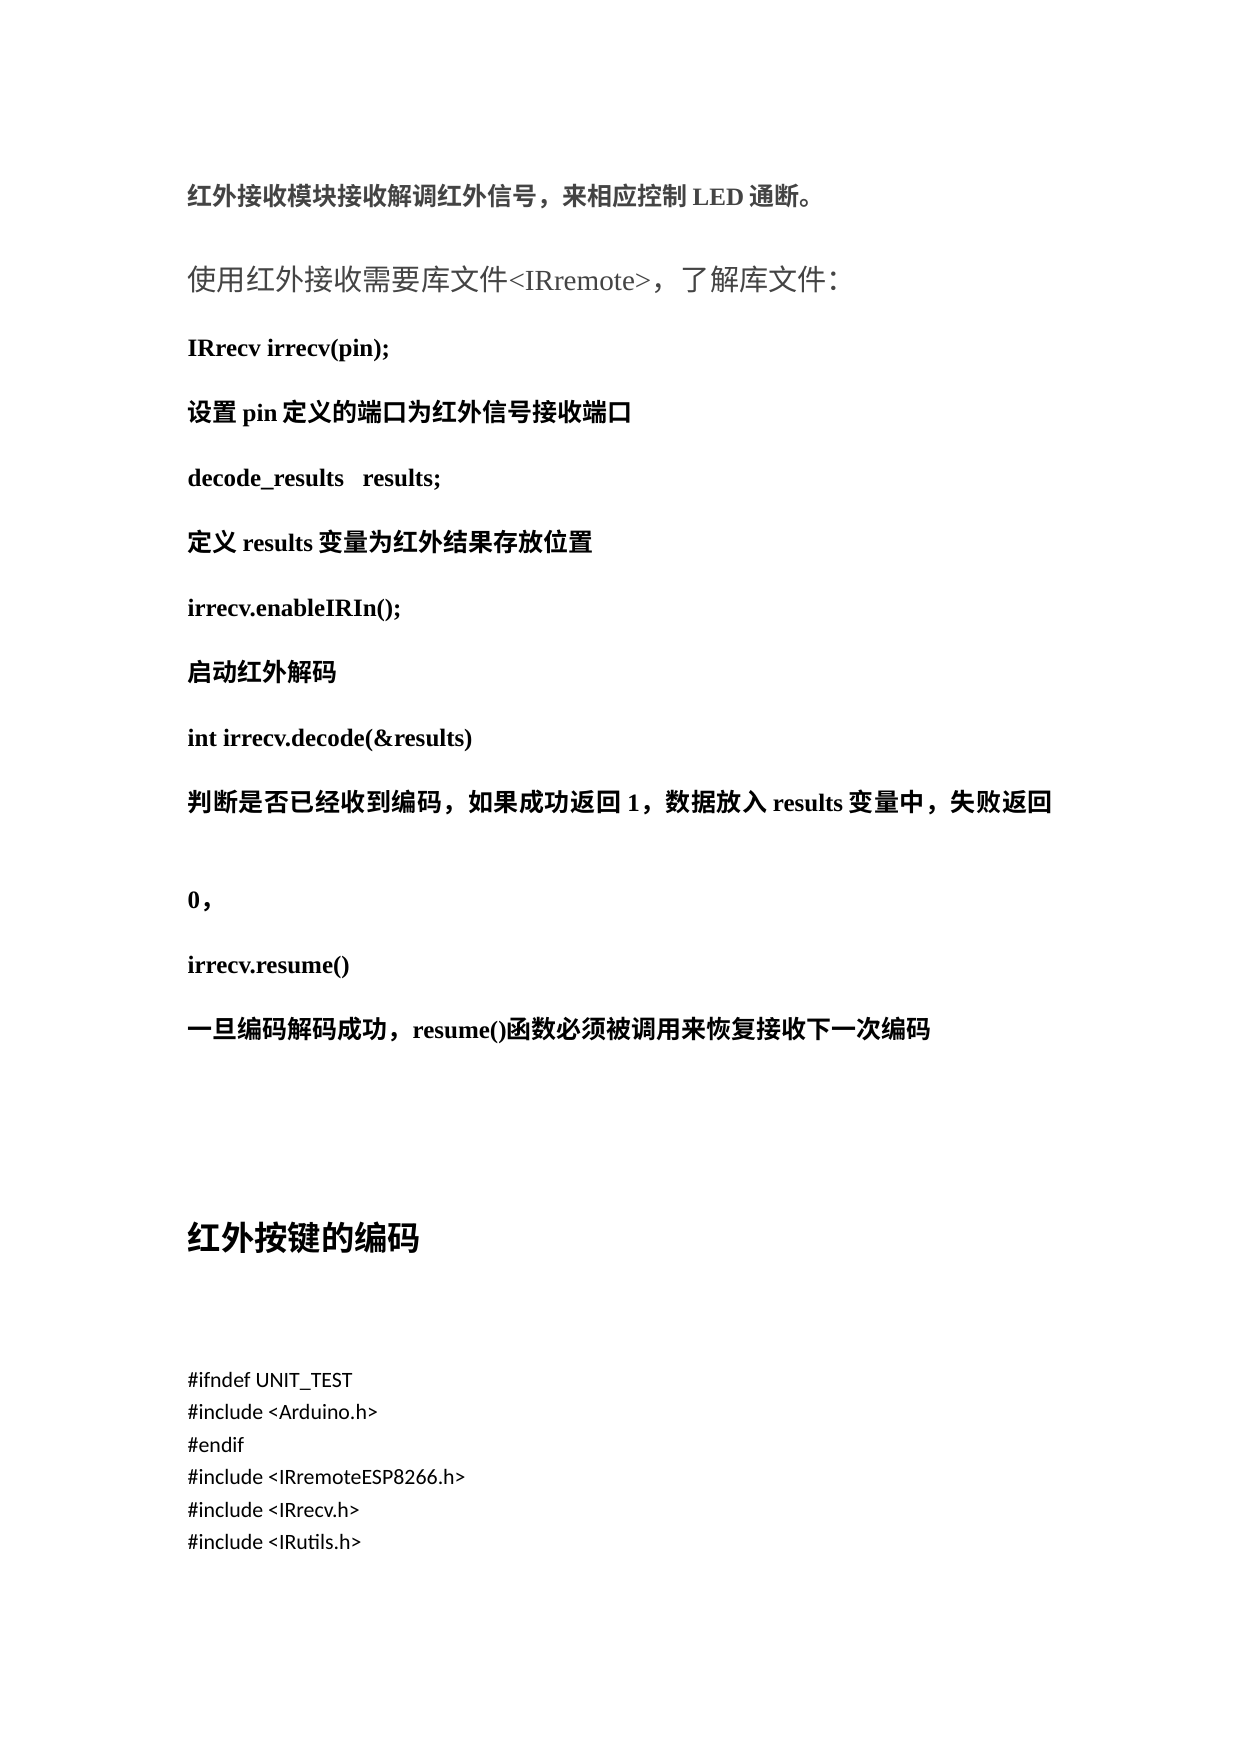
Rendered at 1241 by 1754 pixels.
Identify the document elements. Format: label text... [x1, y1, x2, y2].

text #include <IRremoteESP8266.h> [187, 1461, 1053, 1493]
text irrecv.resume() [187, 949, 1053, 981]
text #include <IRutils.h> [187, 1526, 1053, 1558]
text 设置pin定义的端口为红外信号接收端口 [187, 378, 1053, 443]
text 定义results变量为红外结果存放位置 [187, 508, 1053, 573]
text #include <Arduino.h> [187, 1396, 1053, 1428]
text decode_results results; [187, 461, 1053, 494]
text irrecv.enableIRIn(); [187, 591, 1053, 624]
text #include <IRrecv.h> [187, 1493, 1053, 1526]
text 判断是否已经收到编码，如果成功返回1，数据放入results变量中，失败返回0， [187, 768, 1053, 931]
text #endif [187, 1428, 1053, 1461]
subtitle 红外按键的编码 [187, 1203, 1053, 1268]
text #ifndef UNIT_TEST [187, 1363, 1053, 1396]
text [187, 162, 1053, 227]
text IRrecv irrecv(pin); [187, 331, 1053, 364]
text 一旦编码解码成功，resume()函数必须被调用来恢复接收下一次编码 [187, 996, 1053, 1061]
text 启动红外解码 [187, 638, 1053, 703]
text 使用红外接收需要库文件<IRremote>，了解库文件： [187, 245, 1053, 310]
text int irrecv.decode(&results) [187, 721, 1053, 754]
